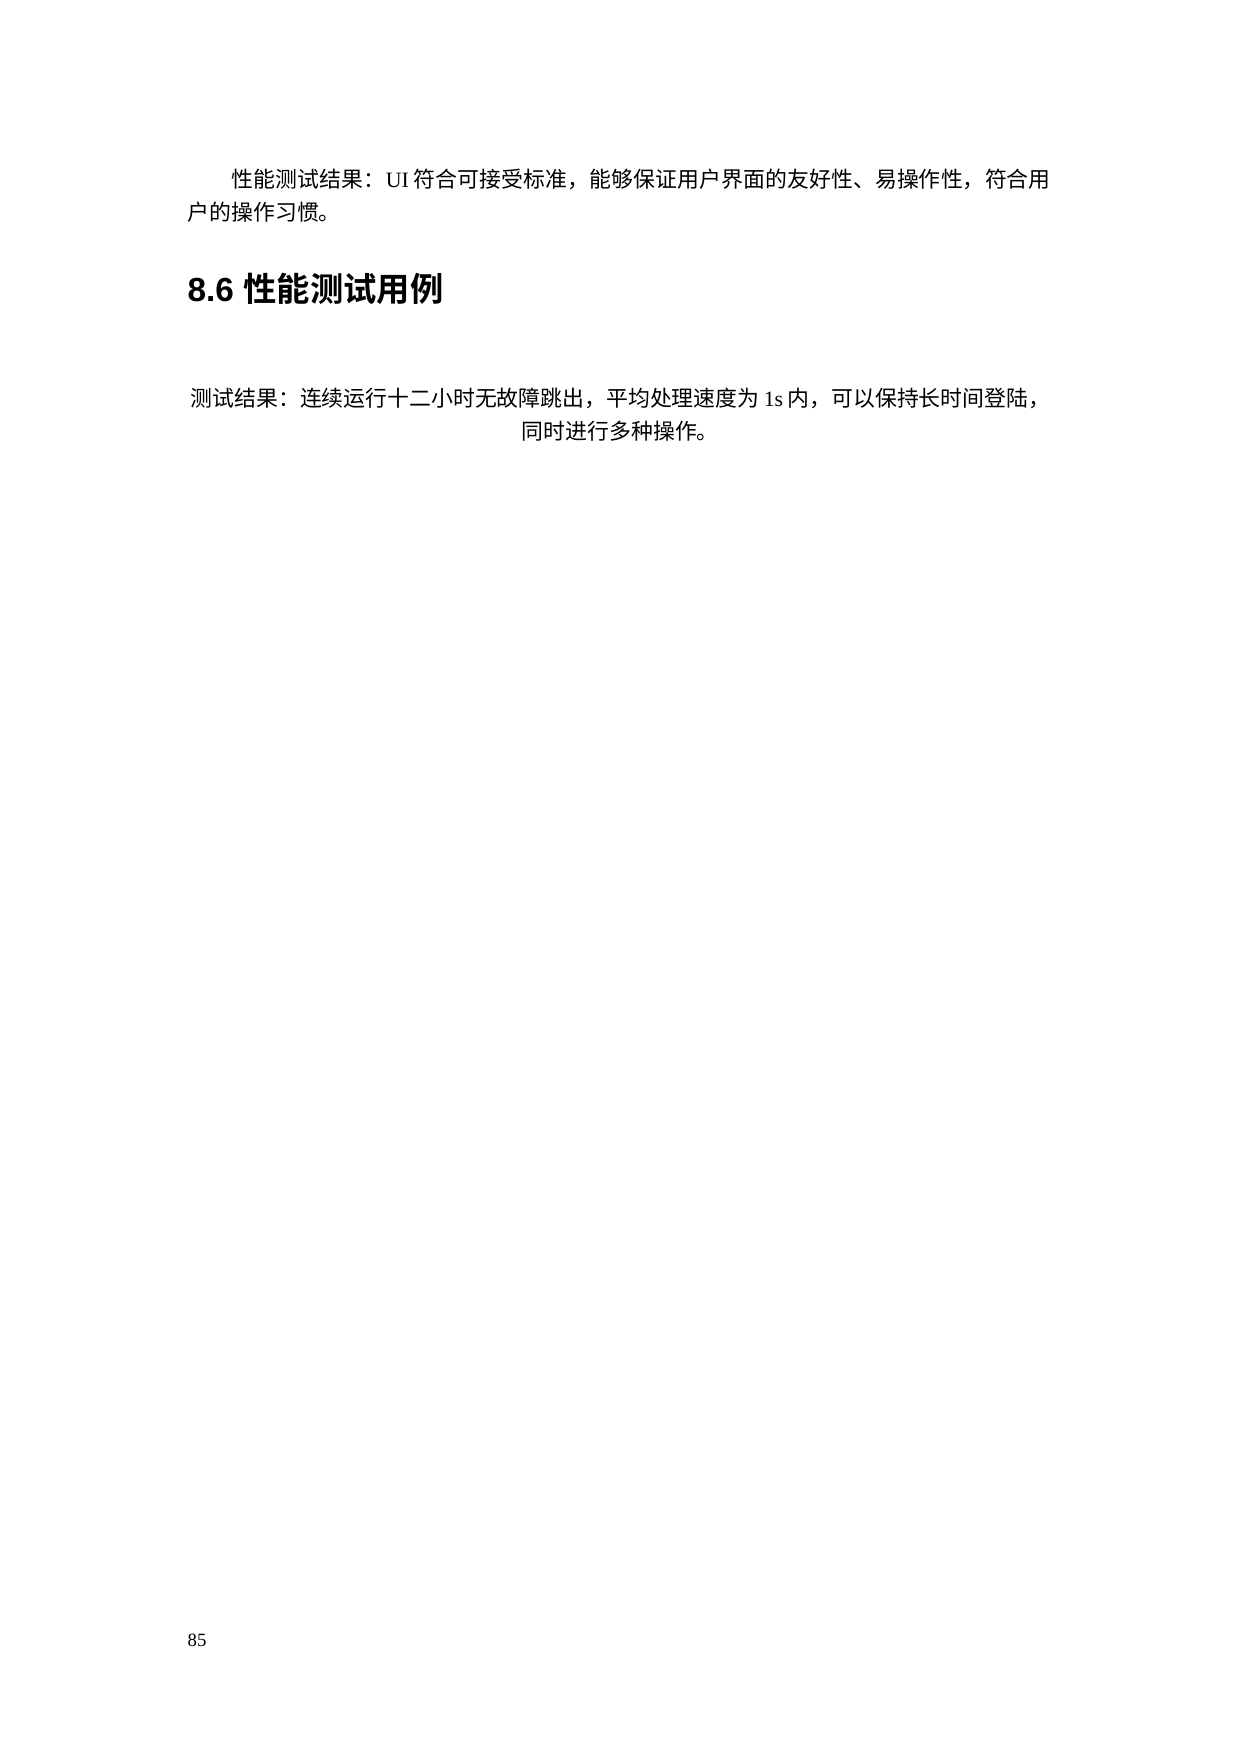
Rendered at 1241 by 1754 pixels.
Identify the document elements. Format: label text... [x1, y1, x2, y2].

text 测试结果：连续运行十二小时无故障跳出，平均处理速度为1s内，可以保持长时间登陆，同时进行多种操作。 [187, 381, 1053, 446]
subtitle 8.6 性能测试用例 [187, 254, 1053, 319]
text 性能测试结果：UI符合可接受标准，能够保证用户界面的友好性、易操作性，符合用户的操作习惯。 [187, 162, 1053, 227]
